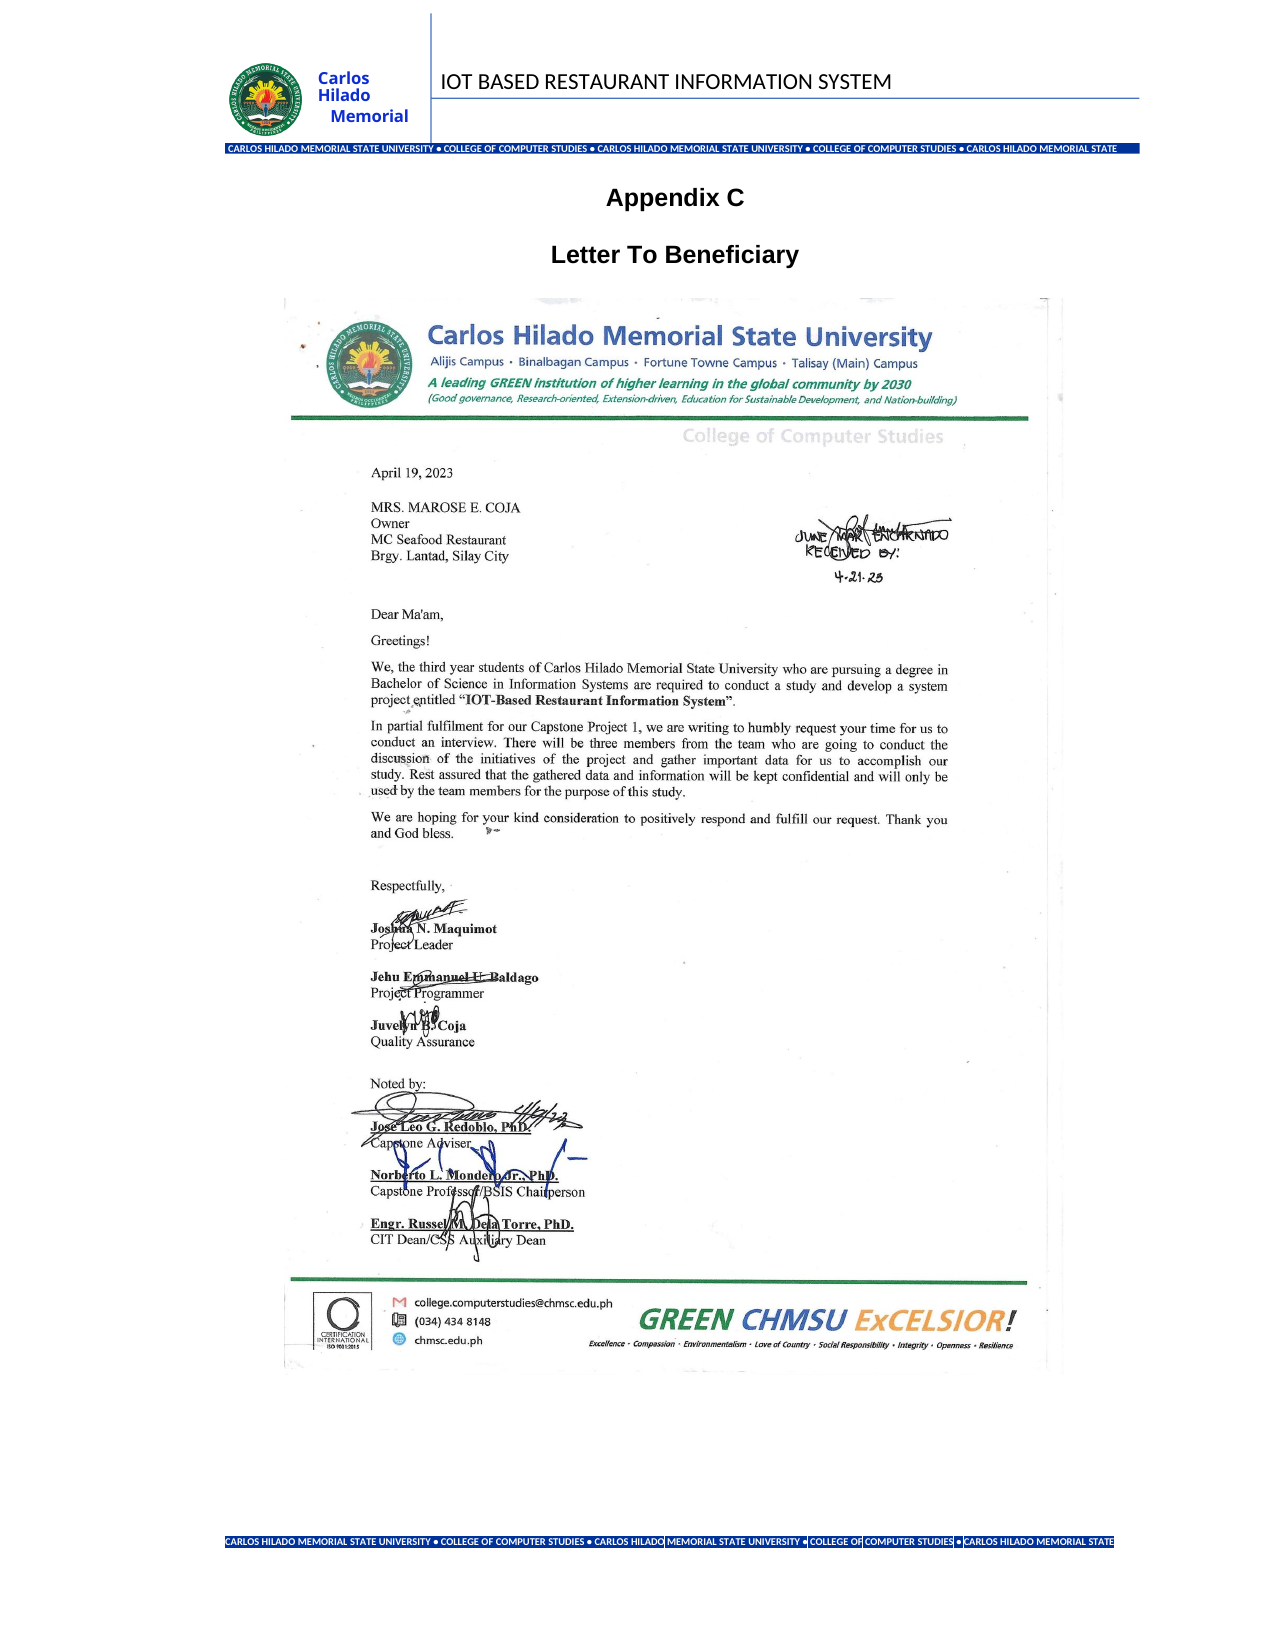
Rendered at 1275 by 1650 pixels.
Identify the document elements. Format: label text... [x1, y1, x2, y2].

text Letter To Beneficiary [225, 241, 1125, 269]
text Appendix C [225, 150, 1125, 212]
picture [284, 298, 1066, 1375]
picture [229, 63, 302, 136]
